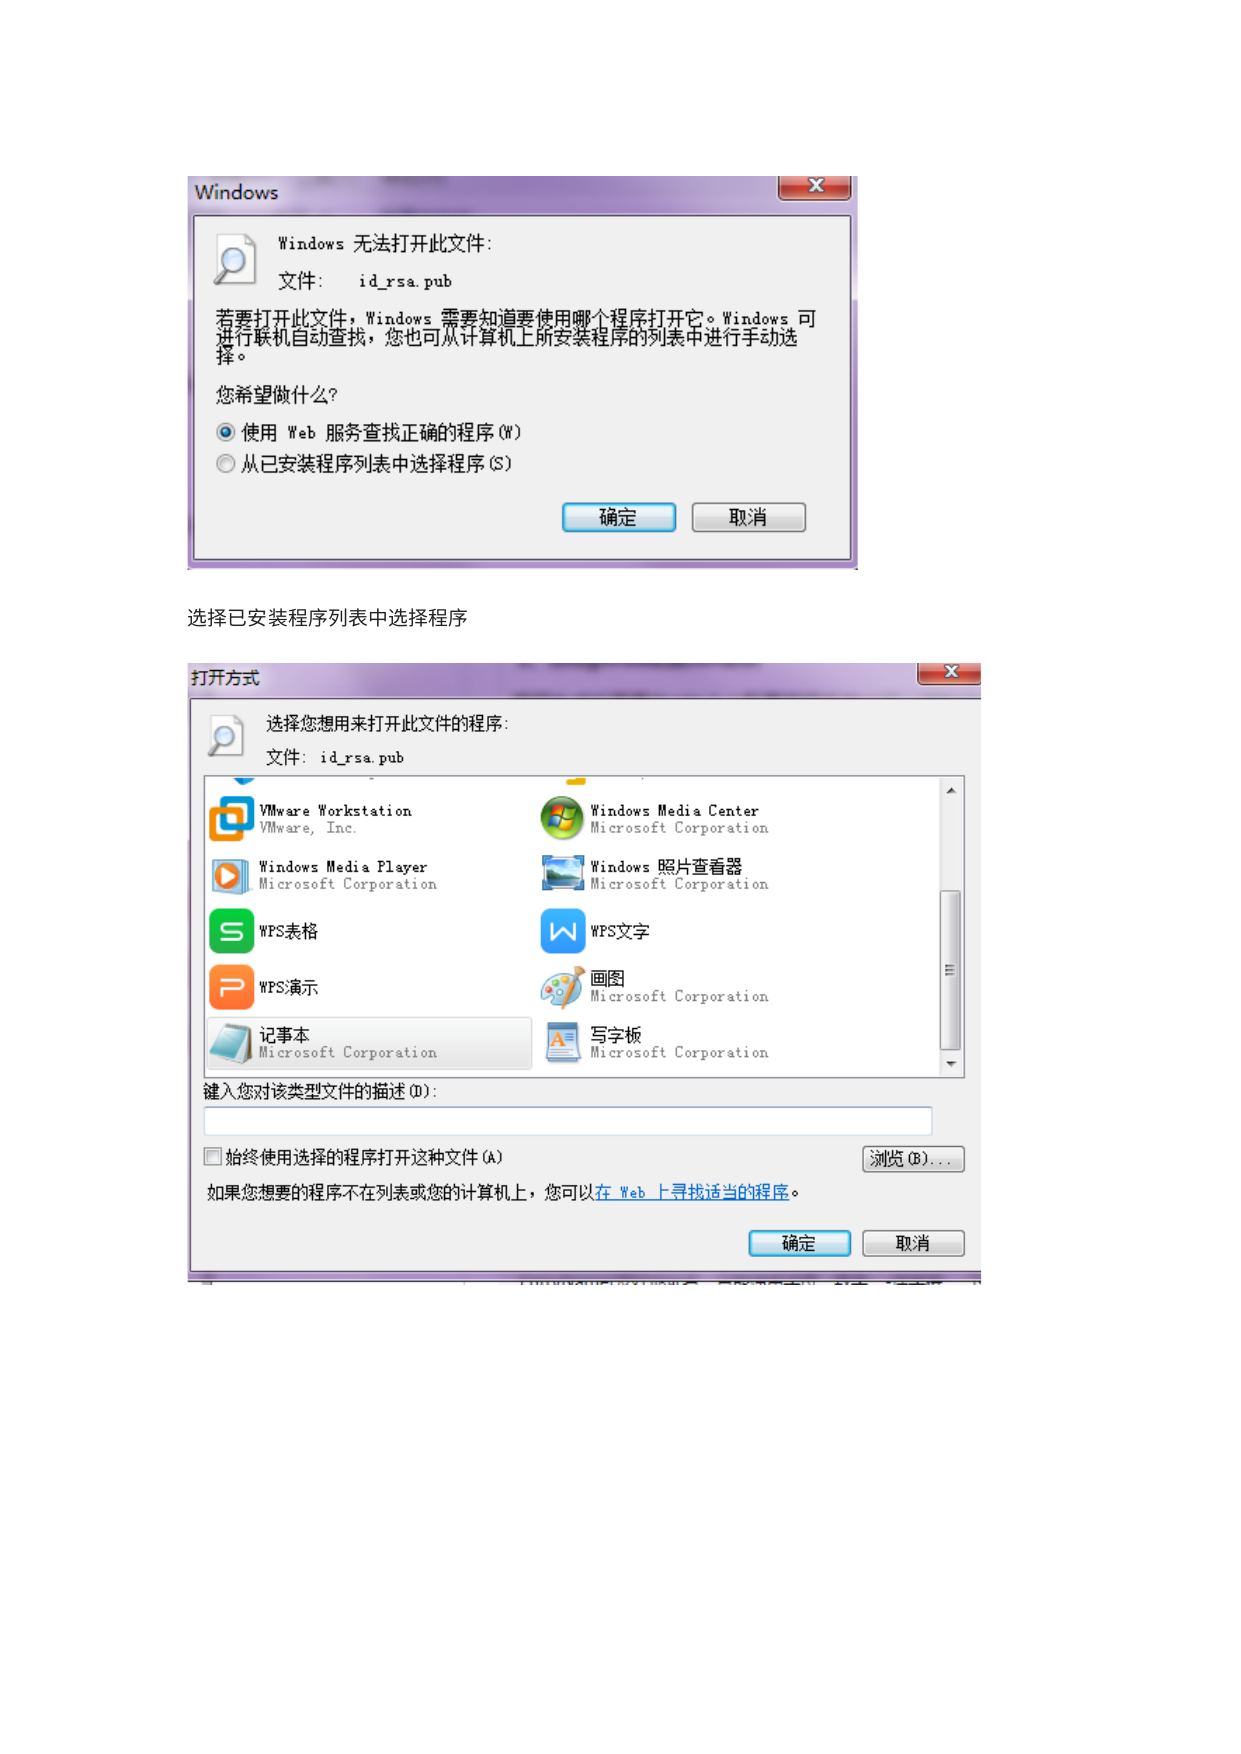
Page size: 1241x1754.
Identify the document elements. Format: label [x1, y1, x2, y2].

picture [187, 403, 858, 798]
picture [187, 891, 982, 1513]
picture [193, 162, 717, 304]
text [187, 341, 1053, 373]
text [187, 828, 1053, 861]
